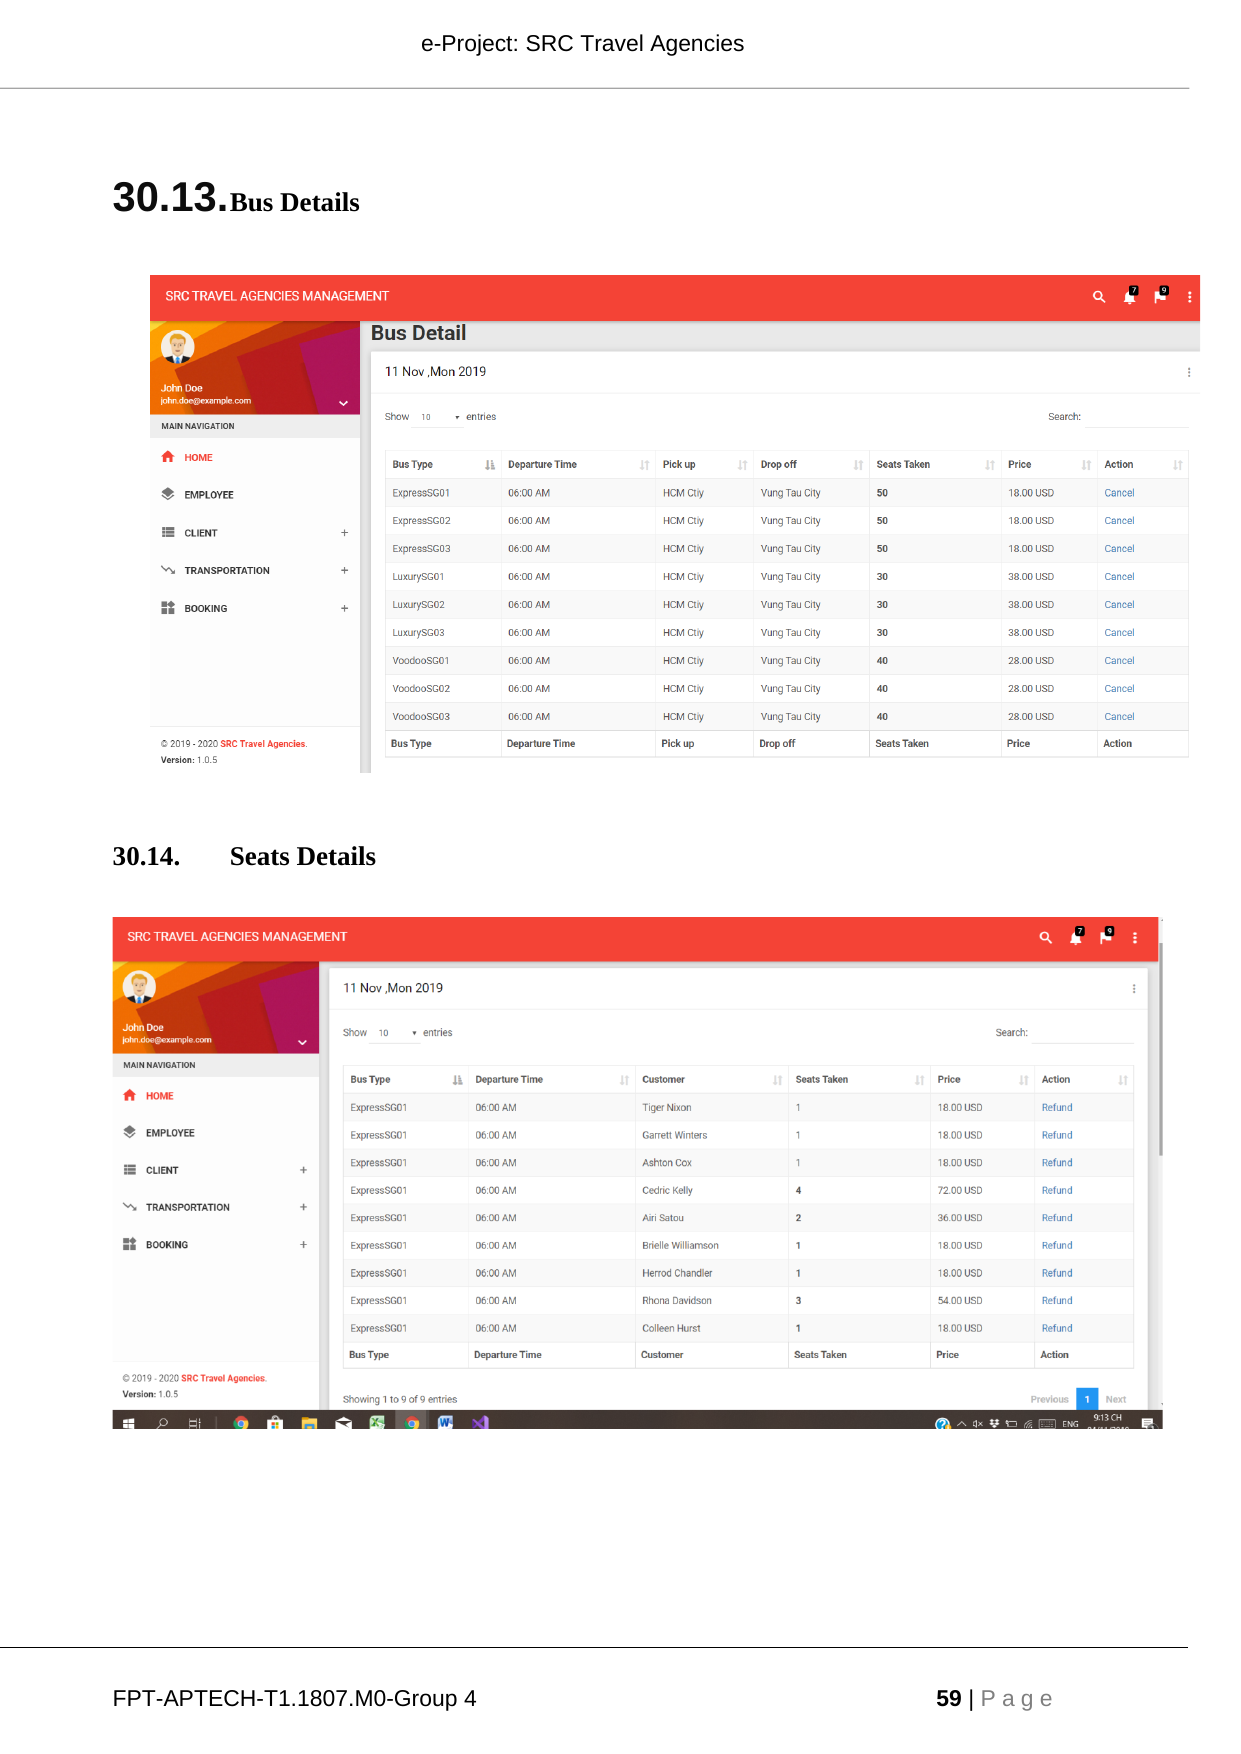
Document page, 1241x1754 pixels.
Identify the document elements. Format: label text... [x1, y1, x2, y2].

picture [112, 917, 1163, 1429]
subtitle Bus Details [112, 172, 1162, 220]
subtitle Seats Details [112, 840, 1162, 871]
picture [150, 275, 1200, 773]
